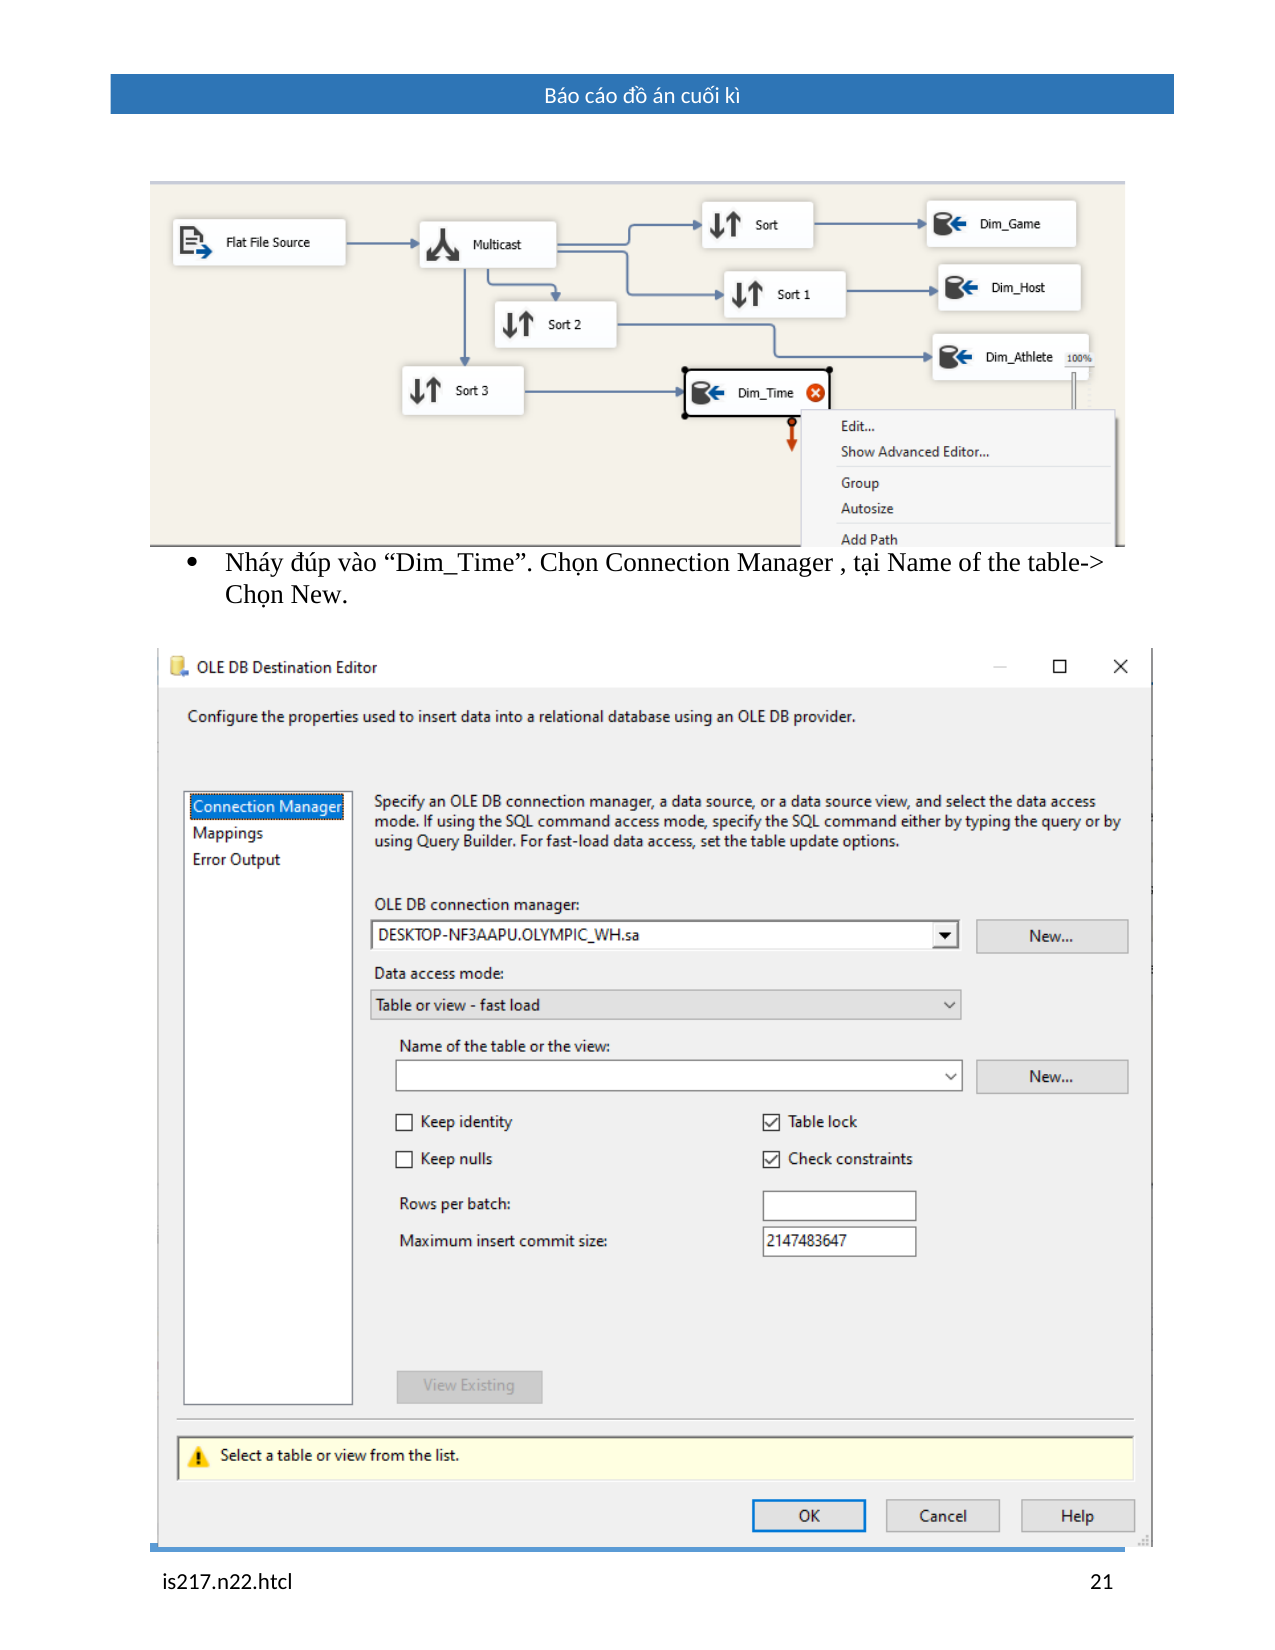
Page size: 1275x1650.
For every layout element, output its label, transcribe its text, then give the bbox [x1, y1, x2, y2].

list Nháy đúp vào “Dim_Time”. Chọn Connection Manager , tại Name of the table-> Chọn New. [187, 547, 1125, 609]
picture [157, 648, 1153, 1547]
picture [150, 181, 1125, 547]
